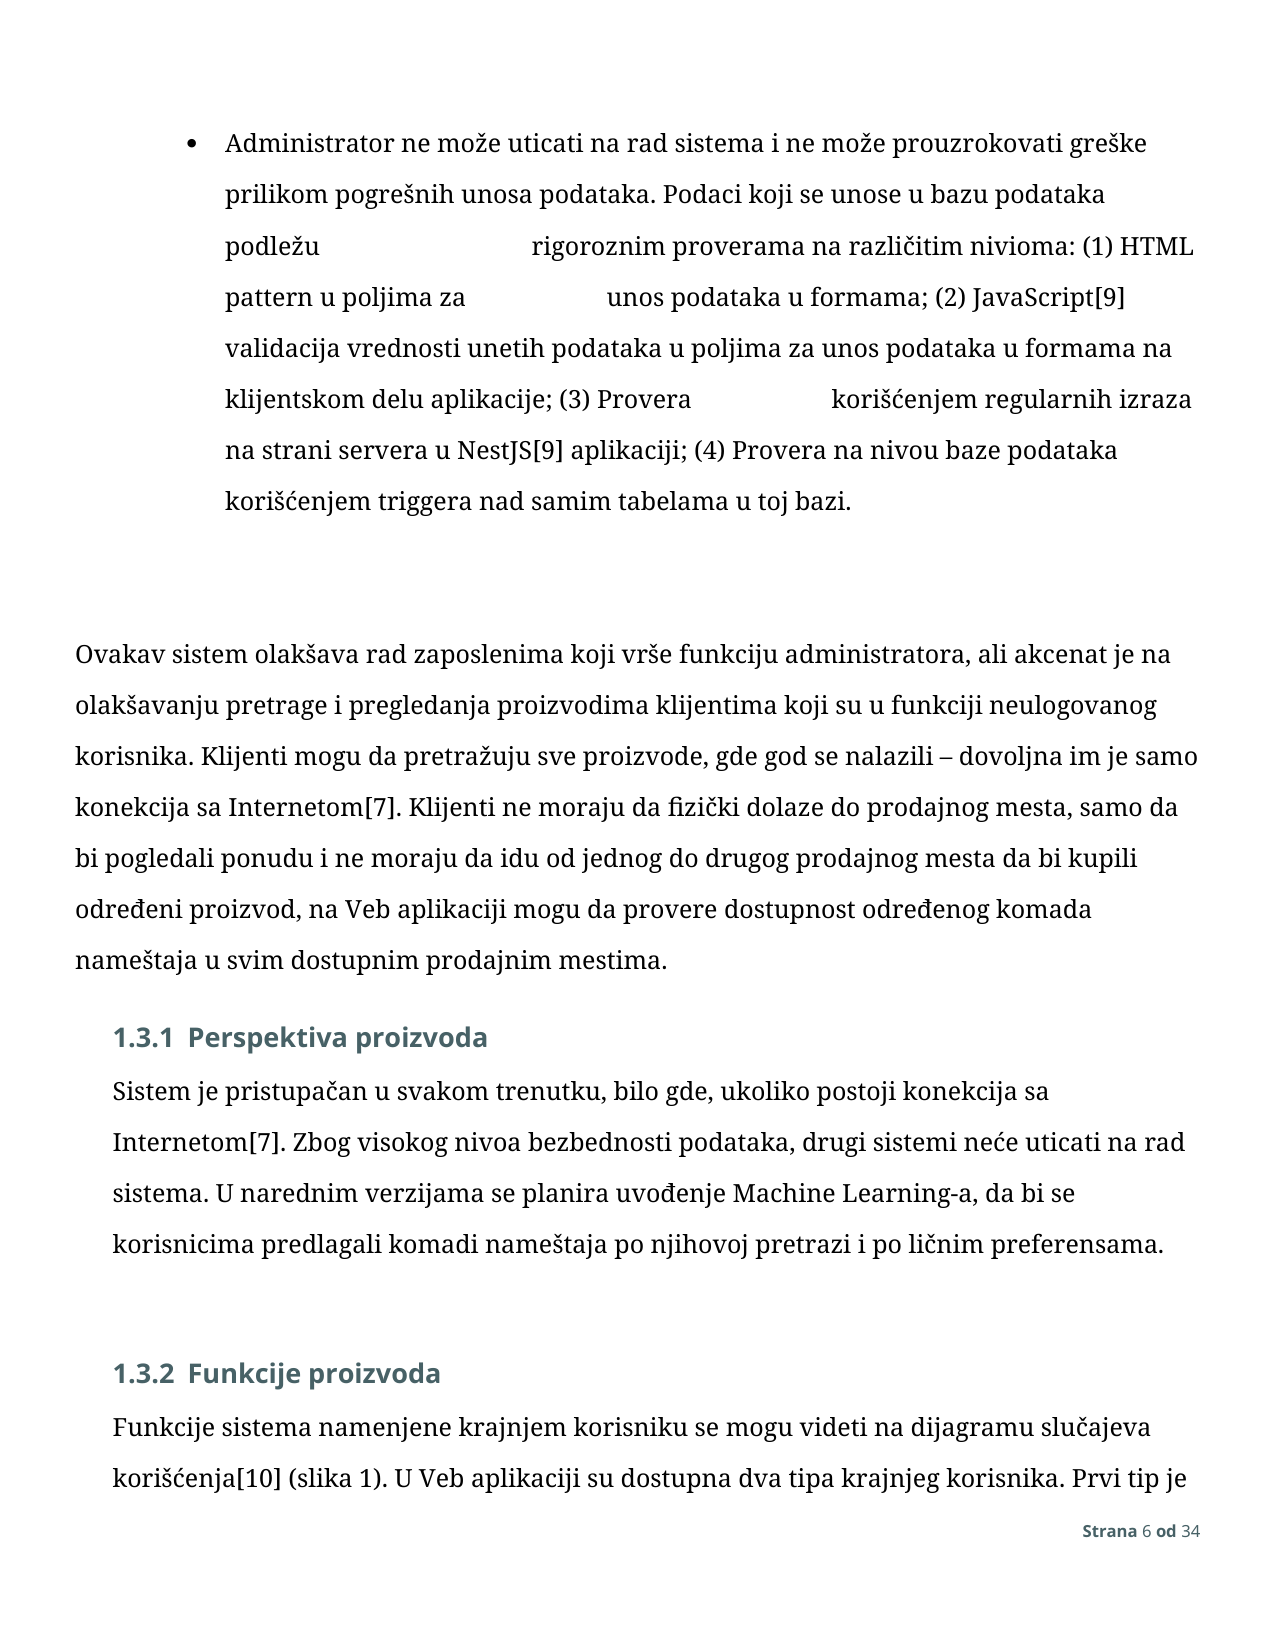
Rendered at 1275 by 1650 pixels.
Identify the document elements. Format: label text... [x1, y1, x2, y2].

text Ovakav sistem olakšava rad zaposlenima koji vrše funkciju administratora, ali akcenat je na olakšavanju pretrage i pregledanja proizvodima klijentima koji su u funkciji neulogovanog korisnika. Klijenti mogu da pretražuju sve proizvode, gde god se nalazili – dovoljna im je samo konekcija sa Internetom[7]. Klijenti ne moraju da fizički dolaze do prodajnog mesta, samo da bi pogledali ponudu i ne moraju da idu od jednog do drugog prodajnog mesta da bi kupili određeni proizvod, na Veb aplikaciji mogu da provere dostupnost određenog komada nameštaja u svim dostupnim prodajnim mestima. [75, 636, 1200, 977]
subtitle Perspektiva proizvoda [112, 1019, 1200, 1056]
text Sistem je pristupačan u svakom trenutku, bilo gde, ukoliko postoji konekcija sa Internetom[7]. Zbog visokog nivoa bezbednosti podataka, drugi sistemi neće uticati na rad sistema. U narednim verzijama se planira uvođenje Machine Learning-a, da bi se korisnicima predlagali komadi nameštaja po njihovoj pretrazi i po ličnim preferensama. [112, 1074, 1200, 1261]
list Administrator ne može uticati na rad sistema i ne može prouzrokovati greške prilikom pogrešnih unosa podataka. Podaci koji se unose u bazu podataka podležu rigoroznim proverama na različitim nivioma: (1) HTML pattern u poljima za unos podataka u formama; (2) JavaScript[9] validacija vrednosti unetih podataka u poljima za unos podataka u formama na klijentskom delu aplikacije; (3) Provera korišćenjem regularnih izraza na strani servera u NestJS[9] aplikaciji; (4) Provera na nivou baze podataka korišćenjem triggera nad samim tabelama u toj bazi. [187, 126, 1200, 517]
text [112, 1409, 1200, 1495]
subtitle Funkcije proizvoda [112, 1354, 1200, 1391]
